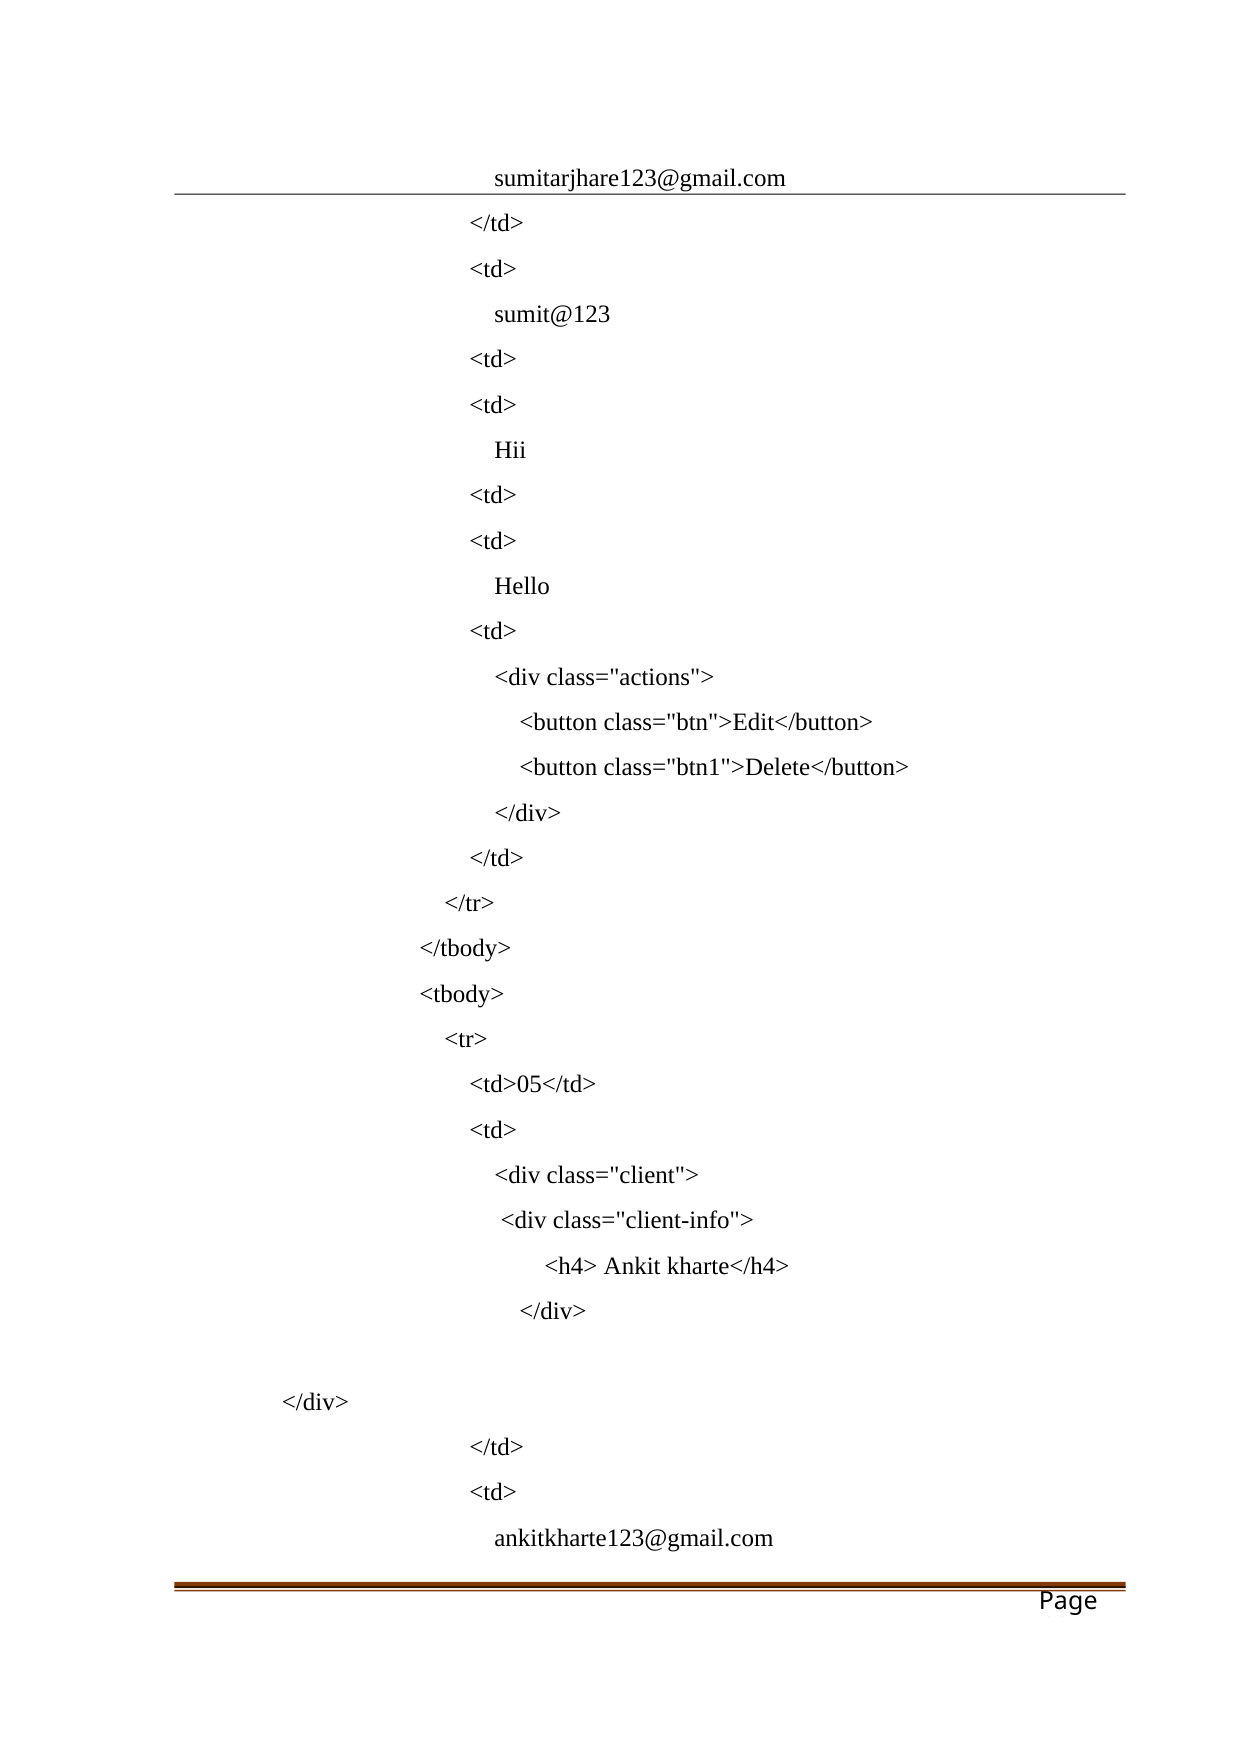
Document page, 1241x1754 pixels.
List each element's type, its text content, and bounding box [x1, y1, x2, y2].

text </td> [244, 208, 1122, 237]
text <td> [244, 616, 1122, 645]
text Hii [244, 435, 1122, 464]
text <tr> [244, 1024, 1122, 1053]
text <td> [244, 1477, 1122, 1506]
text ankitkharte123@gmail.com [244, 1523, 1122, 1551]
text <td>05</td> [244, 1069, 1122, 1098]
text <h4> Ankit kharte</h4> [244, 1251, 1122, 1279]
text <td> [244, 1115, 1122, 1143]
text <td> [244, 254, 1122, 283]
text <td> [244, 526, 1122, 554]
text <td> [244, 390, 1122, 418]
text sumit@123 [244, 299, 1122, 328]
text <div class="client"> [244, 1160, 1122, 1189]
text <div class="actions"> [244, 662, 1122, 690]
text <button class="btn">Edit</button> [244, 707, 1122, 736]
text </tbody> [244, 933, 1122, 962]
text </div> [244, 1296, 1122, 1325]
text <tbody> [244, 979, 1122, 1008]
text </div> [244, 798, 1122, 826]
text sumitarjhare123@gmail.com [244, 163, 1122, 192]
text Hello [244, 571, 1122, 600]
text </div> [244, 1387, 1122, 1415]
text <td> [244, 344, 1122, 373]
text </tr> [244, 888, 1122, 917]
text <button class="btn1">Delete</button> [244, 752, 1122, 781]
text </td> [244, 1432, 1122, 1461]
text <td> [244, 480, 1122, 509]
text <div class="client-info"> [244, 1205, 1122, 1234]
text </td> [244, 843, 1122, 872]
